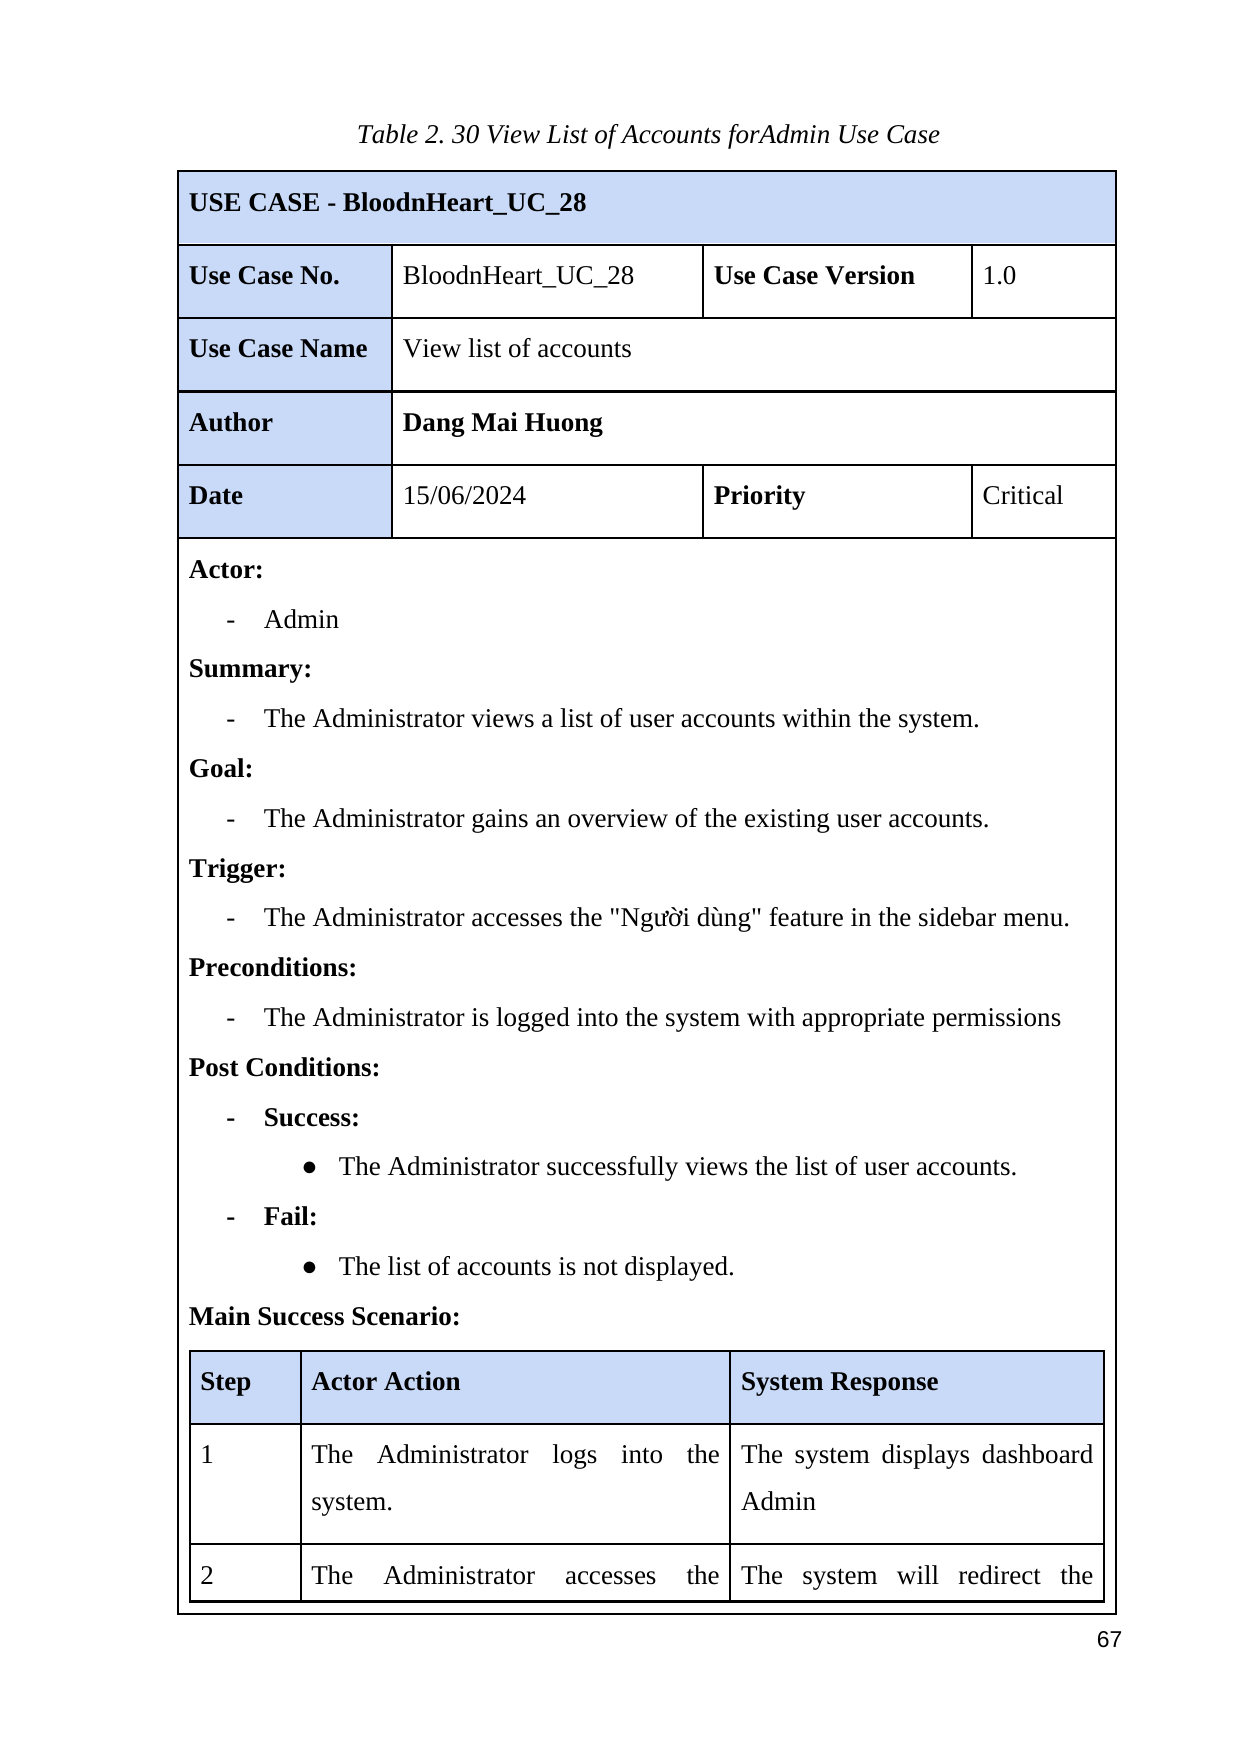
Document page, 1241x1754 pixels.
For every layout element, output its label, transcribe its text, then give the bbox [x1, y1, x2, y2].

table_cell 1.0 [973, 246, 1115, 317]
table_header USE CASE - BloodnHeart_UC_28 [179, 172, 1115, 243]
table_cell 15/06/2024 [393, 466, 702, 537]
table_cell BloodnHeart_UC_28 [393, 246, 702, 317]
table_cell Date [179, 466, 391, 537]
text Table 2. 30 View List of Accounts forAdmin Use Case [177, 118, 1122, 149]
table_cell Dang Mai Huong [393, 393, 1115, 464]
table_cell View list of accounts [393, 319, 1115, 390]
table_cell Use Case Version [704, 246, 971, 317]
table_cell Critical [973, 466, 1115, 537]
table_cell Author [179, 393, 391, 464]
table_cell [179, 539, 1115, 1613]
table_cell Priority [704, 466, 971, 537]
table_cell Use Case No. [179, 246, 391, 317]
table_cell Use Case Name [179, 319, 391, 390]
